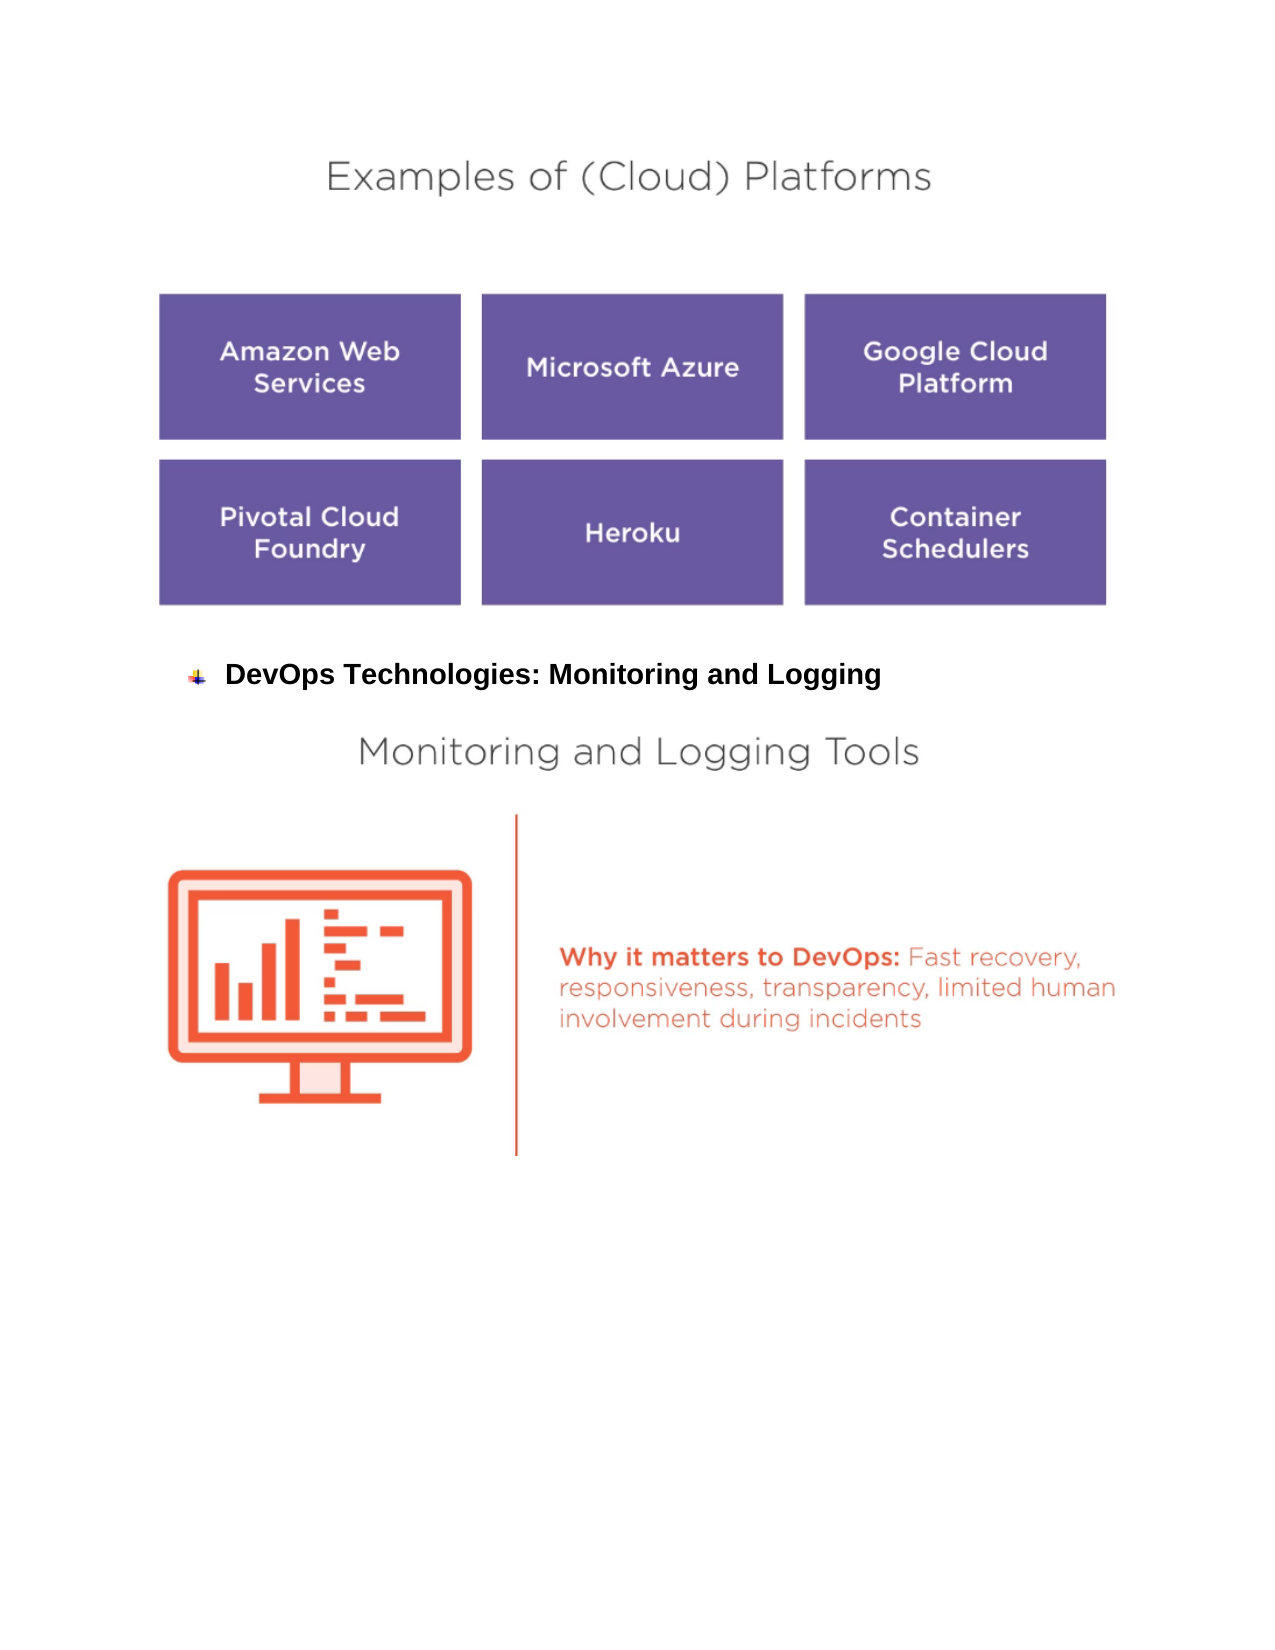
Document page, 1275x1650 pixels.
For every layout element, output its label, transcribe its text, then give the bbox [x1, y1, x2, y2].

picture [150, 720, 1125, 1156]
picture [188, 668, 206, 685]
picture [150, 150, 1125, 629]
subtitle DevOps Technologies: Monitoring and Logging [187, 657, 1125, 691]
